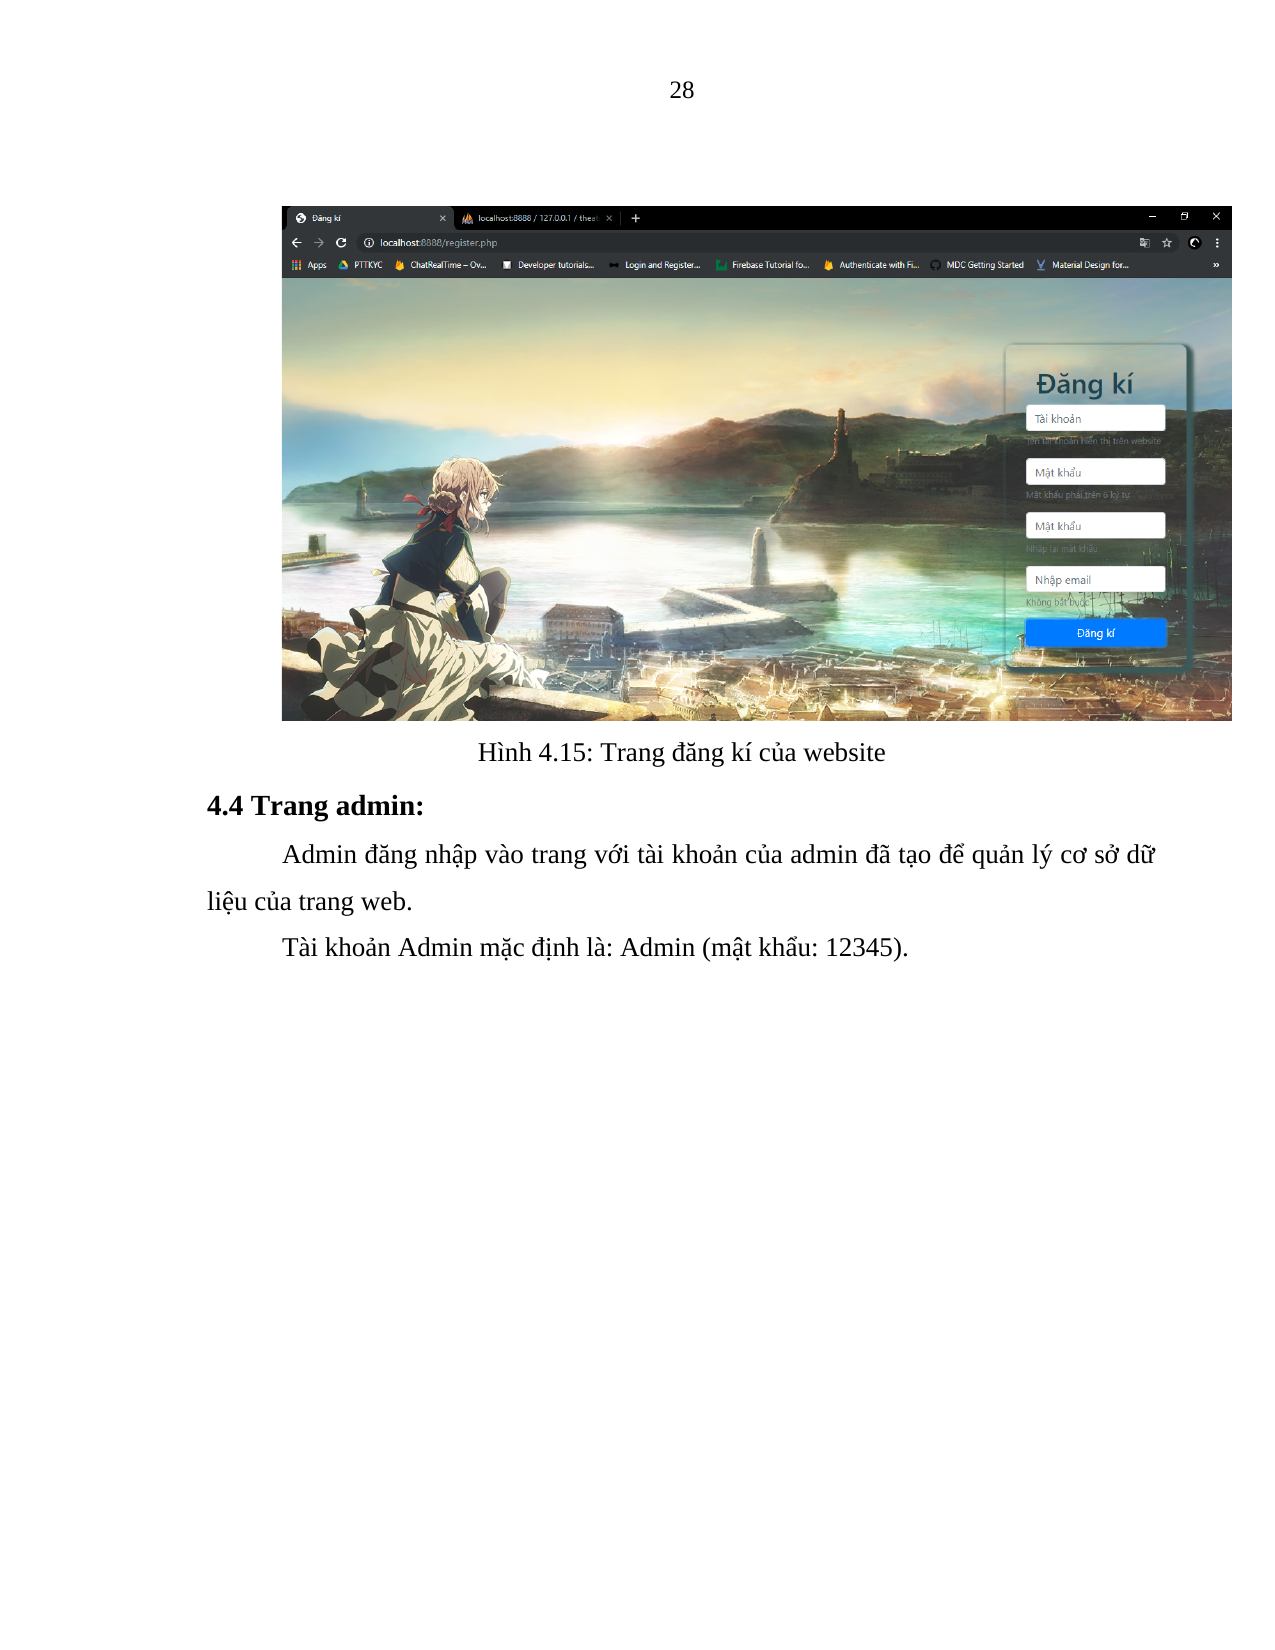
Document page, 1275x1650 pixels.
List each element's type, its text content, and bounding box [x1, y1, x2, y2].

picture [281, 206, 1232, 721]
text Tài khoản Admin mặc định là: Admin (mật khẩu: 12345). [207, 931, 1157, 962]
text Admin đăng nhập vào trang với tài khoản của admin đã tạo để quản lý cơ sở dữ liệu của trang web. [207, 838, 1157, 916]
text 4.4 Trang admin: [207, 788, 1157, 821]
text Hình 4.15: Trang đăng kí của website [207, 736, 1157, 767]
